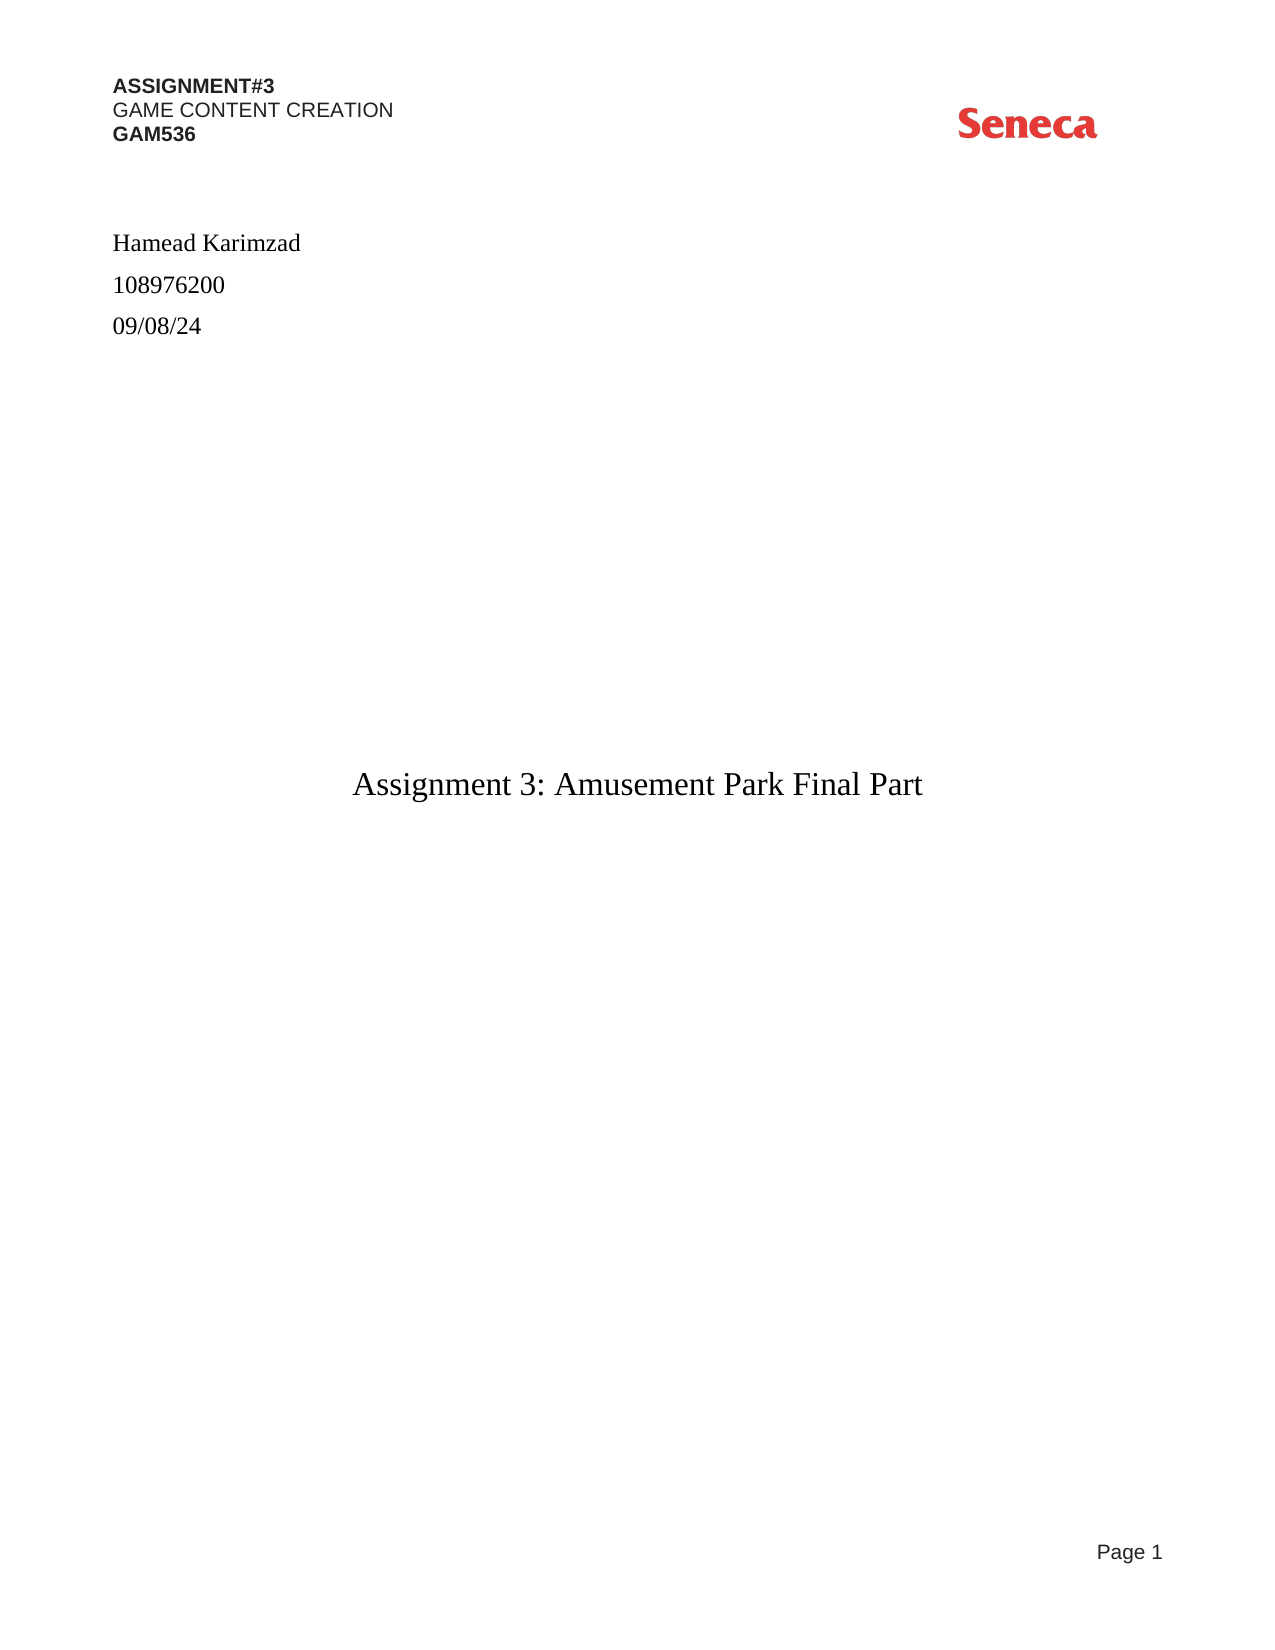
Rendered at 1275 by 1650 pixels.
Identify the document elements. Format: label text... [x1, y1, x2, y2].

text Assignment 3: Amusement Park Final Part [112, 765, 1162, 803]
text Hamead Karimzad [112, 228, 1162, 257]
picture [948, 73, 1108, 157]
text 108976200 [112, 270, 1162, 298]
text 09/08/24 [112, 311, 1162, 340]
